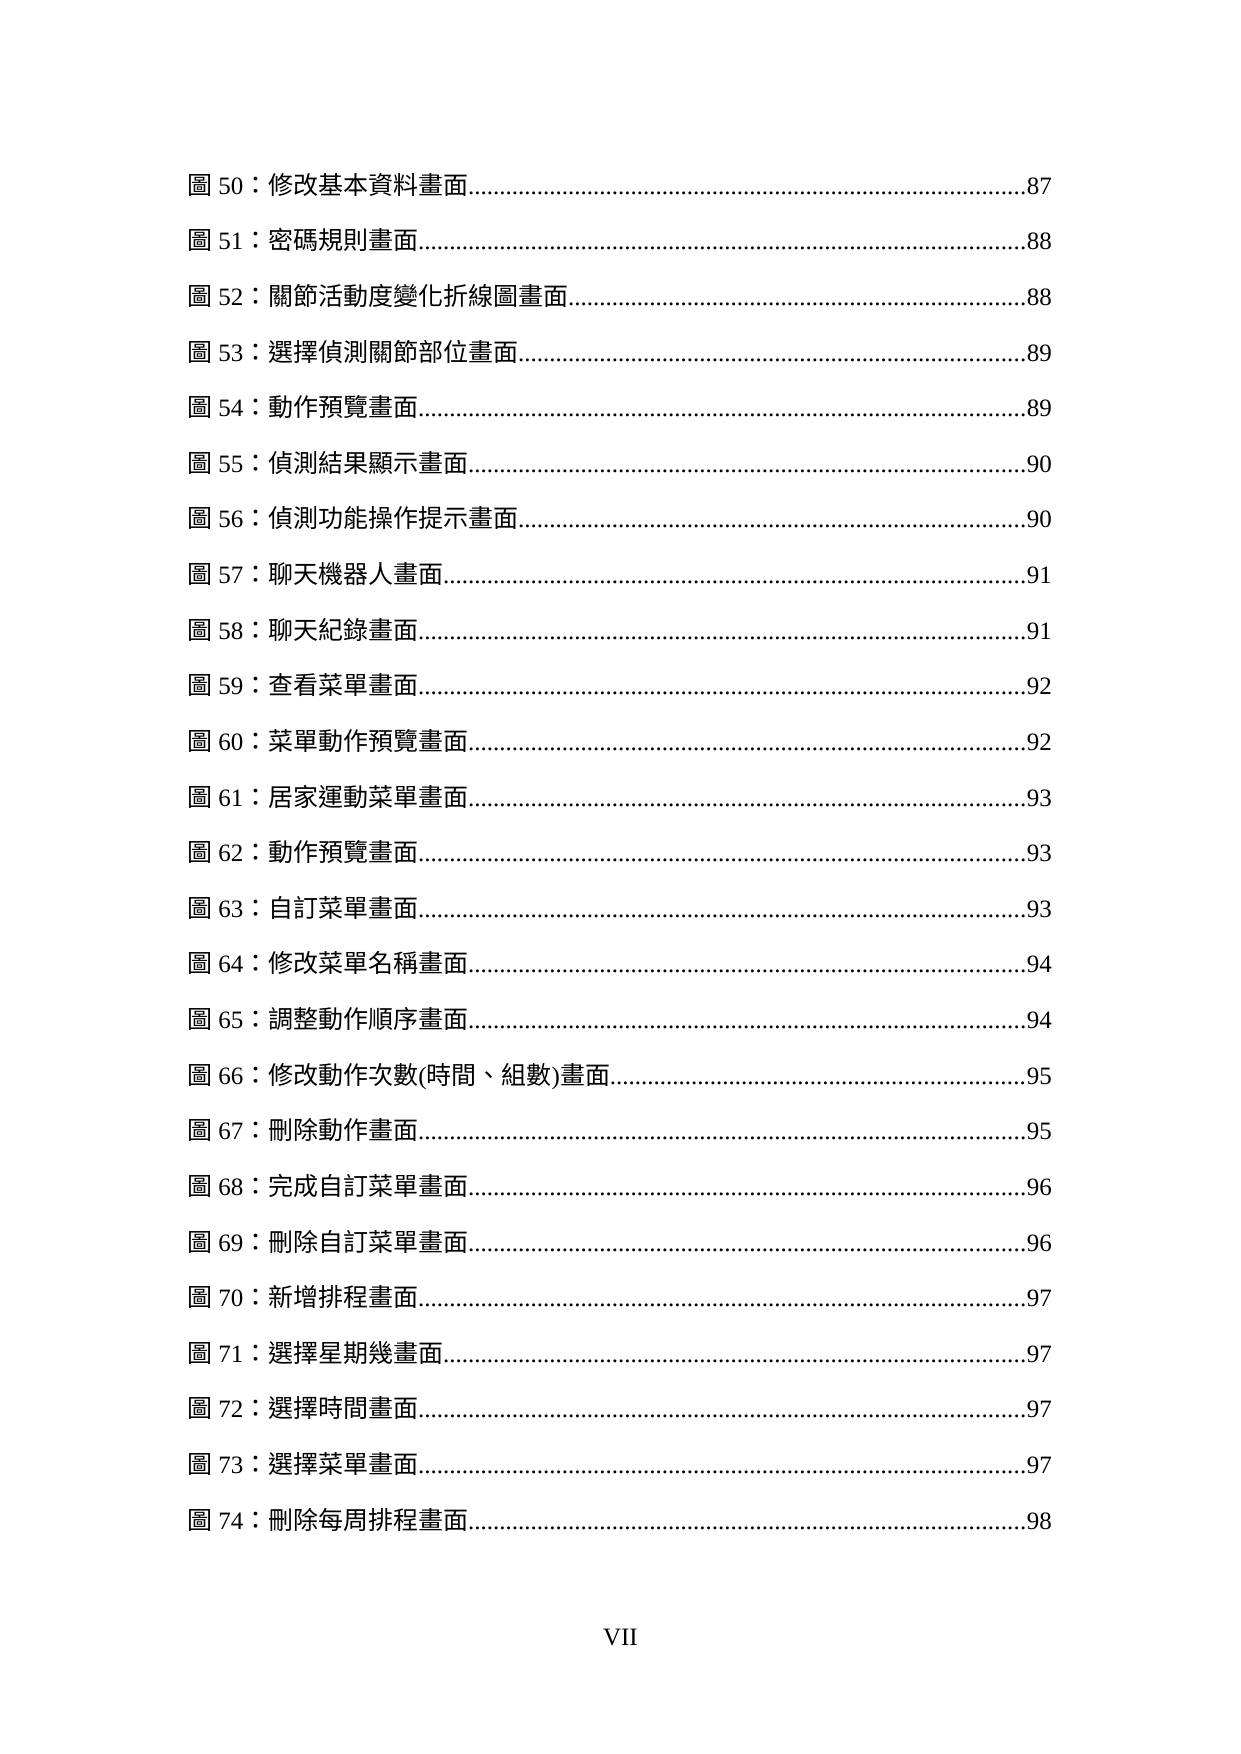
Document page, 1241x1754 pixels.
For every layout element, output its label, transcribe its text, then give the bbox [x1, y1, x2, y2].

text 圖 70：新增排程畫面 97 [187, 1277, 1053, 1314]
text 圖 62：動作預覽畫面 93 [187, 832, 1053, 869]
text 圖 56：偵測功能操作提示畫面 90 [187, 498, 1053, 536]
text 圖 71：選擇星期幾畫面 97 [187, 1333, 1053, 1370]
text 圖 65：調整動作順序畫面 94 [187, 999, 1053, 1036]
text 圖 69：刪除自訂菜單畫面 96 [187, 1221, 1053, 1259]
text 圖 61：居家運動菜單畫面 93 [187, 776, 1053, 814]
text 圖 54：動作預覽畫面 89 [187, 387, 1053, 424]
text 圖 68：完成自訂菜單畫面 96 [187, 1166, 1053, 1203]
text 圖 60：菜單動作預覽畫面 92 [187, 721, 1053, 758]
text 圖 52：關節活動度變化折線圖畫面 88 [187, 276, 1053, 313]
text 圖 63：自訂菜單畫面 93 [187, 888, 1053, 925]
text 圖 72：選擇時間畫面 97 [187, 1388, 1053, 1426]
text 圖 74：刪除每周排程畫面 98 [187, 1499, 1053, 1537]
text 圖 50：修改基本資料畫面 87 [187, 164, 1053, 202]
text 圖 73：選擇菜單畫面 97 [187, 1444, 1053, 1481]
text 圖 64：修改菜單名稱畫面 94 [187, 943, 1053, 981]
text 圖 66：修改動作次數(時間、組數)畫面 95 [187, 1054, 1053, 1092]
text 圖 67：刪除動作畫面 95 [187, 1110, 1053, 1148]
text 圖 59：查看菜單畫面 92 [187, 665, 1053, 703]
text 圖 57：聊天機器人畫面 91 [187, 554, 1053, 591]
text 圖 53：選擇偵測關節部位畫面 89 [187, 331, 1053, 369]
text 圖 51：密碼規則畫面 88 [187, 220, 1053, 258]
text 圖 58：聊天紀錄畫面 91 [187, 609, 1053, 647]
text 圖 55：偵測結果顯示畫面 90 [187, 443, 1053, 480]
